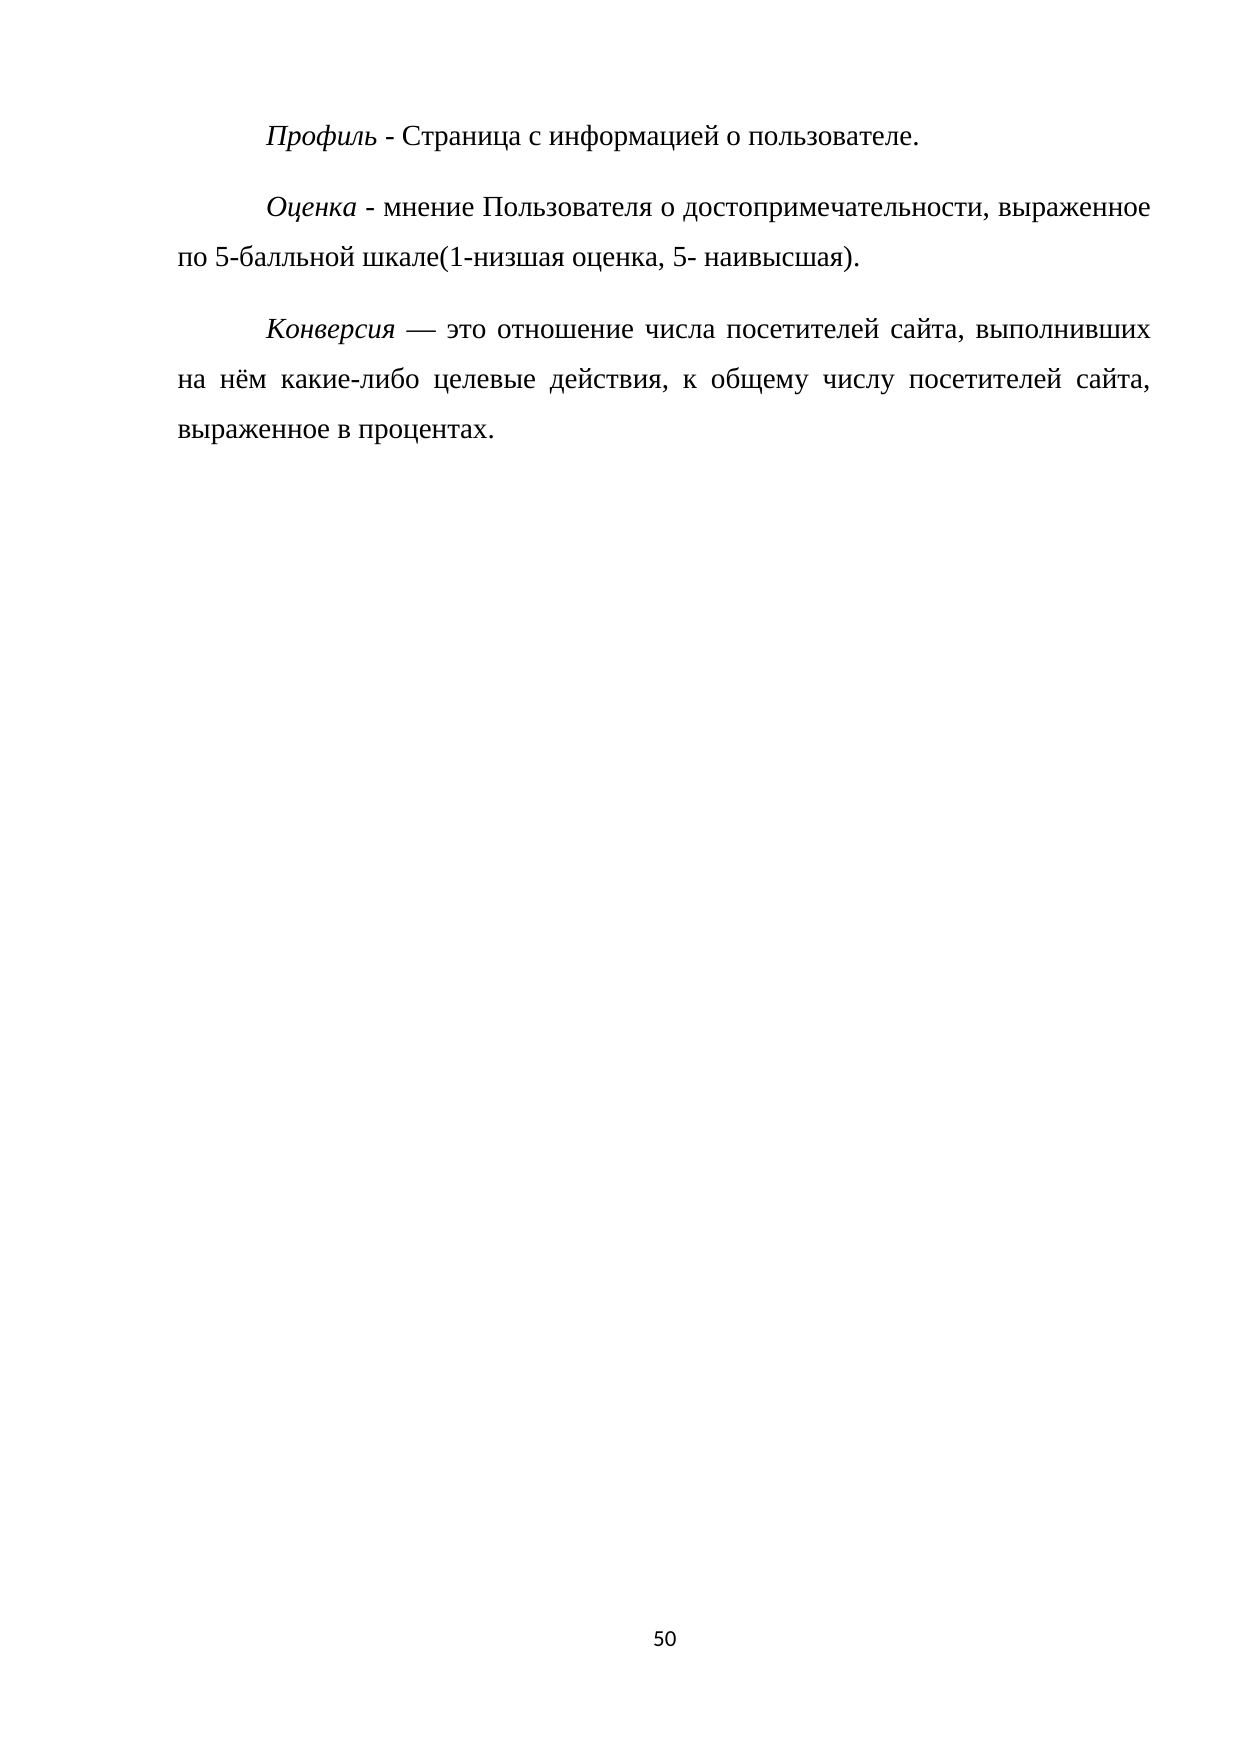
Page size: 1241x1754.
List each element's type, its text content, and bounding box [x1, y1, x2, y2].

text Конверсия — это отношение числа посетителей сайта, выполнивших на нём какие-либо целевые действия, к общему числу посетителей сайта, выраженное в процентах. [177, 311, 1152, 445]
text Оценка - мнение Пользователя о достопримечательности, выраженное по 5-балльной шкале(1-низшая оценка, 5- наивысшая). [177, 189, 1152, 273]
text Профиль - Страница с информацией о пользователе. [177, 118, 1152, 152]
